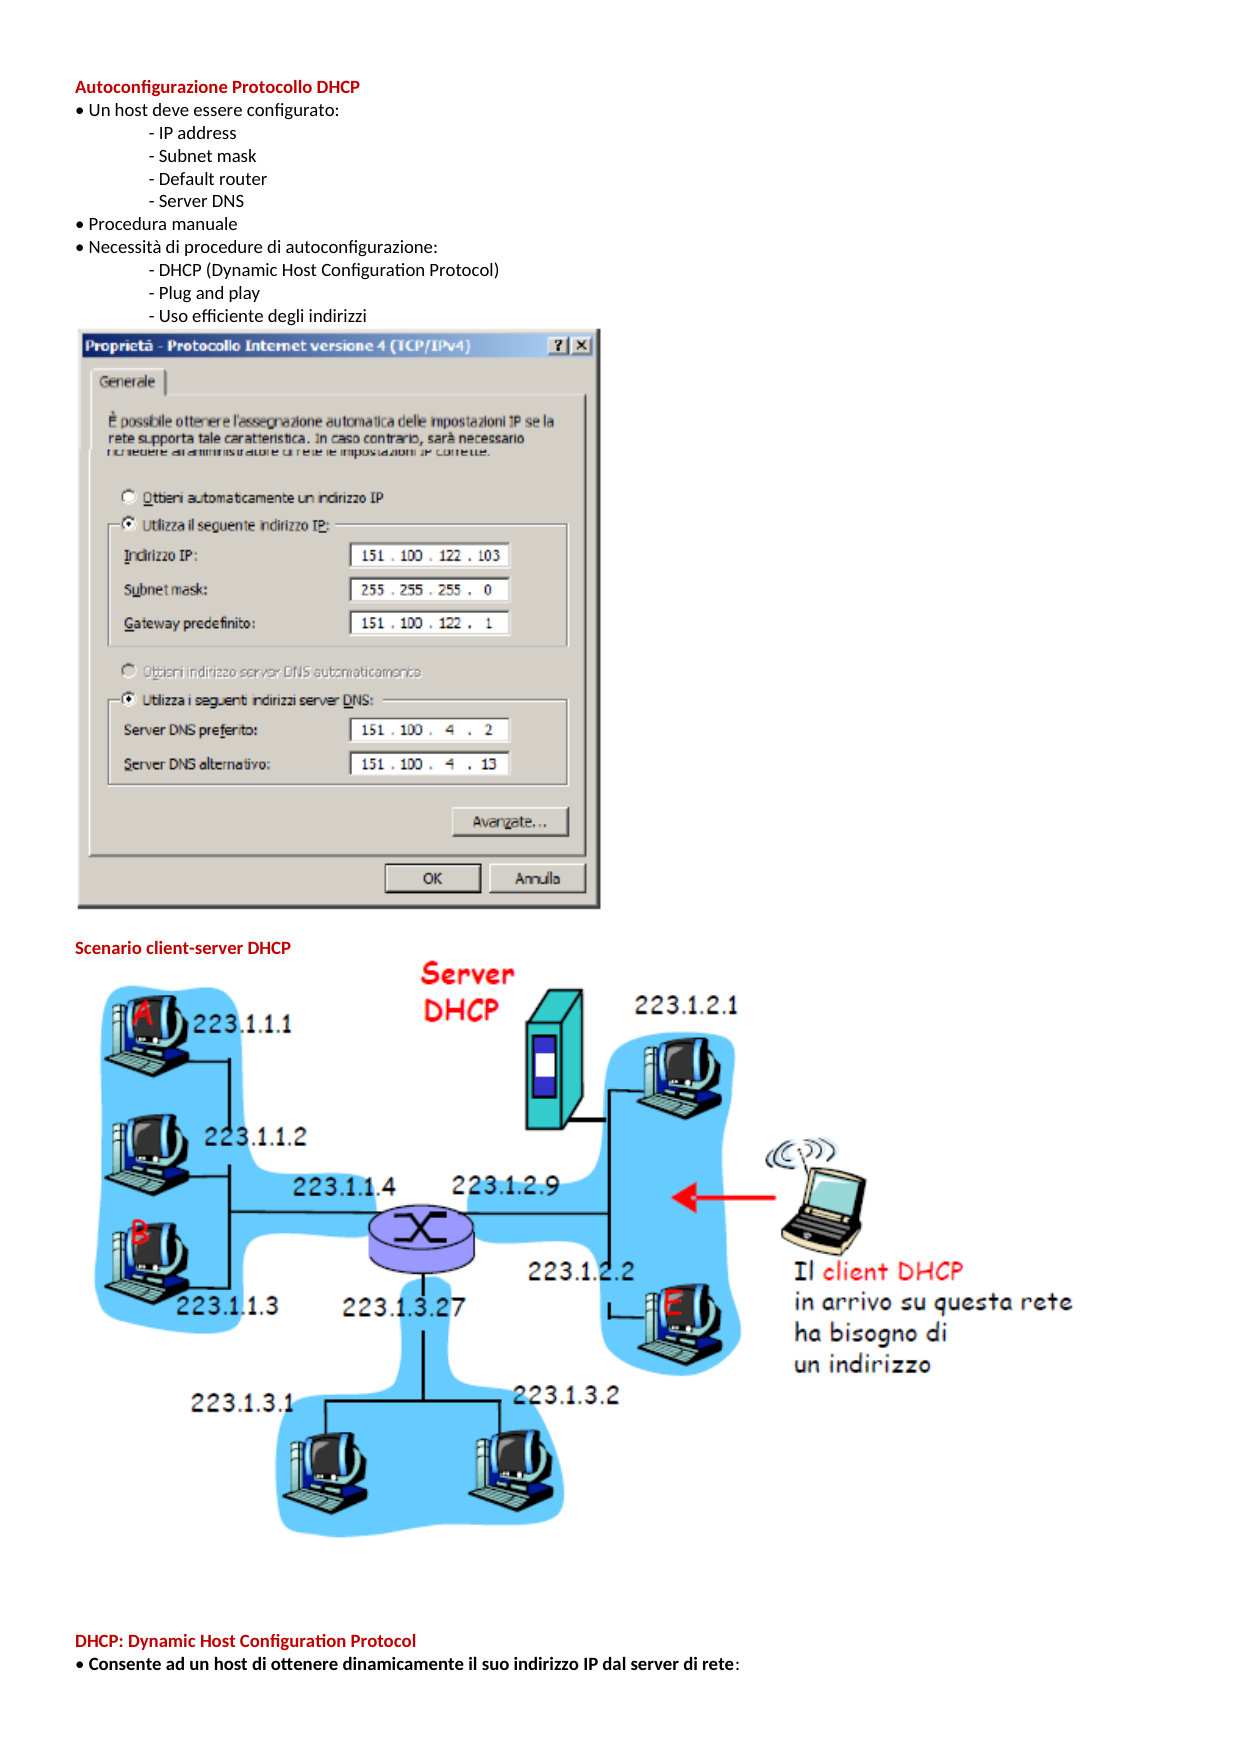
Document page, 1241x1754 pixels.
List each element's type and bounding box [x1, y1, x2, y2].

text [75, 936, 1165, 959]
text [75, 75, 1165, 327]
picture [75, 327, 607, 914]
picture [75, 958, 1091, 1561]
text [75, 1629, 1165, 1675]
